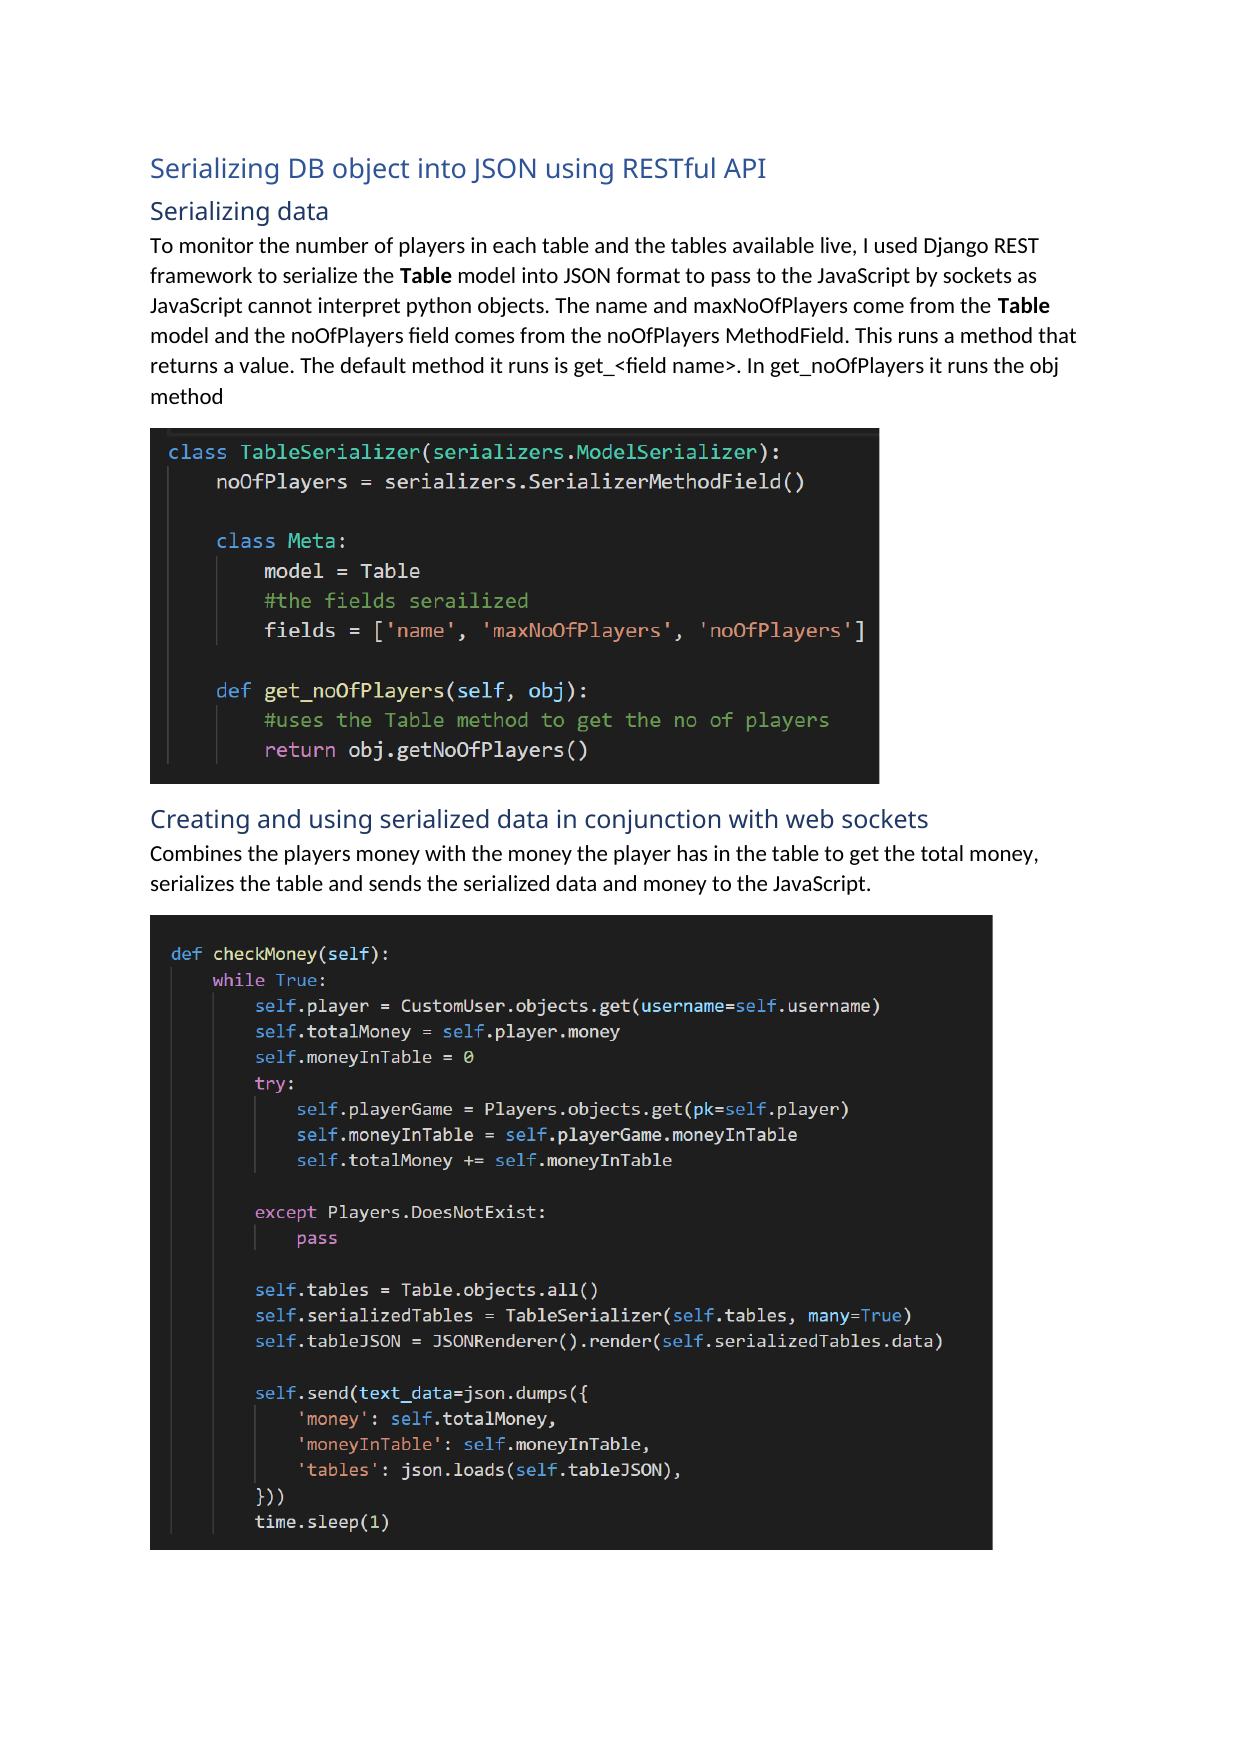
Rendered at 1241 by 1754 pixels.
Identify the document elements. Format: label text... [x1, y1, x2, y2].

subtitle Serializing DB object into JSON using RESTful API [150, 150, 1090, 187]
picture [150, 915, 993, 1550]
picture [150, 428, 880, 784]
subtitle Serializing data [150, 194, 1090, 228]
text Combines the players money with the money the player has in the table to get the total money, serializes the table and sends the serialized data and money to the JavaScript. [150, 839, 1090, 897]
text To monitor the number of players in each table and the tables available live, I used Django REST framework to serialize the Table model into JSON format to pass to the JavaScript by sockets as JavaScript cannot interpret python objects. The name and maxNoOfPlayers come from the Table model and the noOfPlayers field comes from the noOfPlayers MethodField. This runs a method that returns a value. The default method it runs is get_<field name>. In get_noOfPlayers it runs the obj method [150, 231, 1090, 410]
subtitle Creating and using serialized data in conjunction with web sockets [150, 802, 1090, 836]
